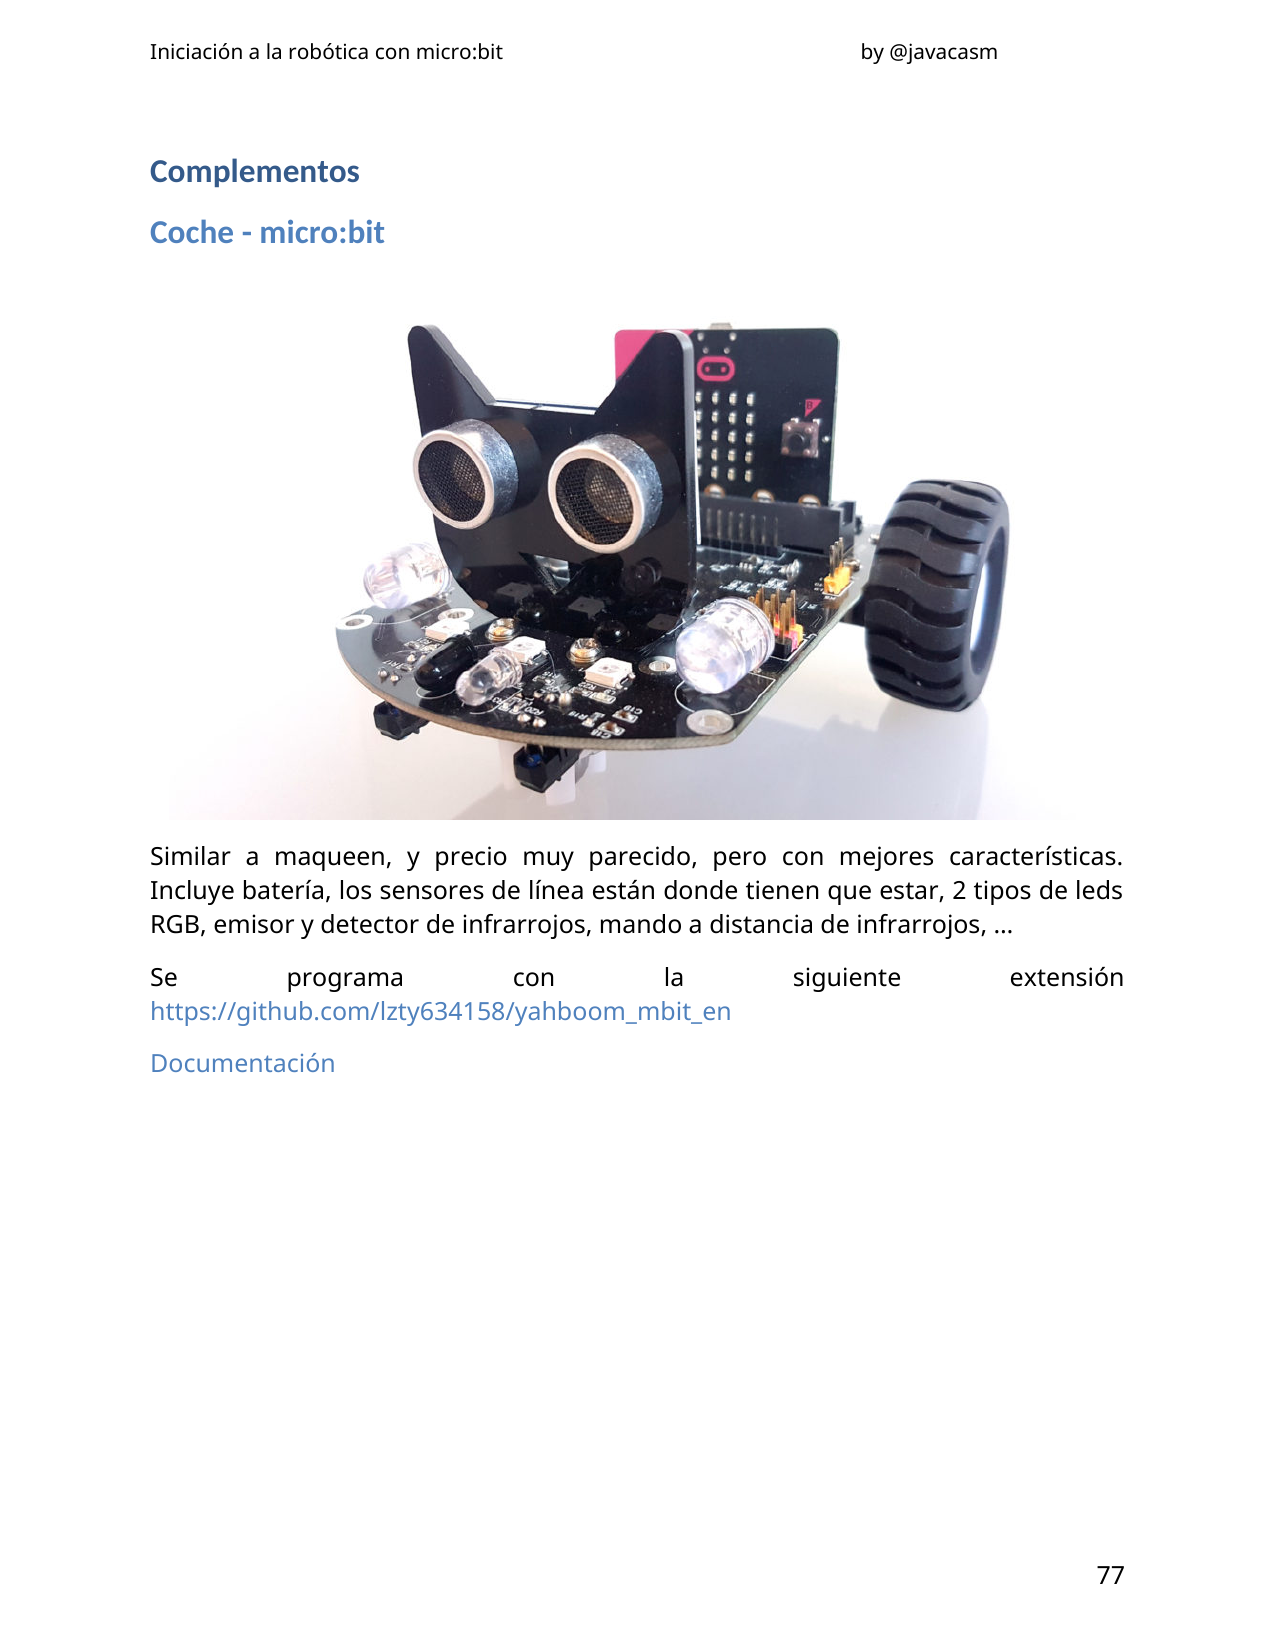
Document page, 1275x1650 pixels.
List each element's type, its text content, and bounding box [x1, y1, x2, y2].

text Se programa con la siguiente extensión https://github.com/lzty634158/yahboom_mbit_en [150, 959, 1125, 1027]
text Similar a maqueen, y precio muy parecido, pero con mejores características. Incluye batería, los sensores de línea están donde tienen que estar, 2 tipos de leds RGB, emisor y detector de infrarrojos, mando a distancia de infrarrojos, … [150, 838, 1125, 940]
subtitle Coche - micro:bit [150, 212, 1125, 252]
text Documentación [150, 1046, 1125, 1080]
picture [168, 271, 1144, 820]
subtitle Complementos [150, 150, 1125, 191]
